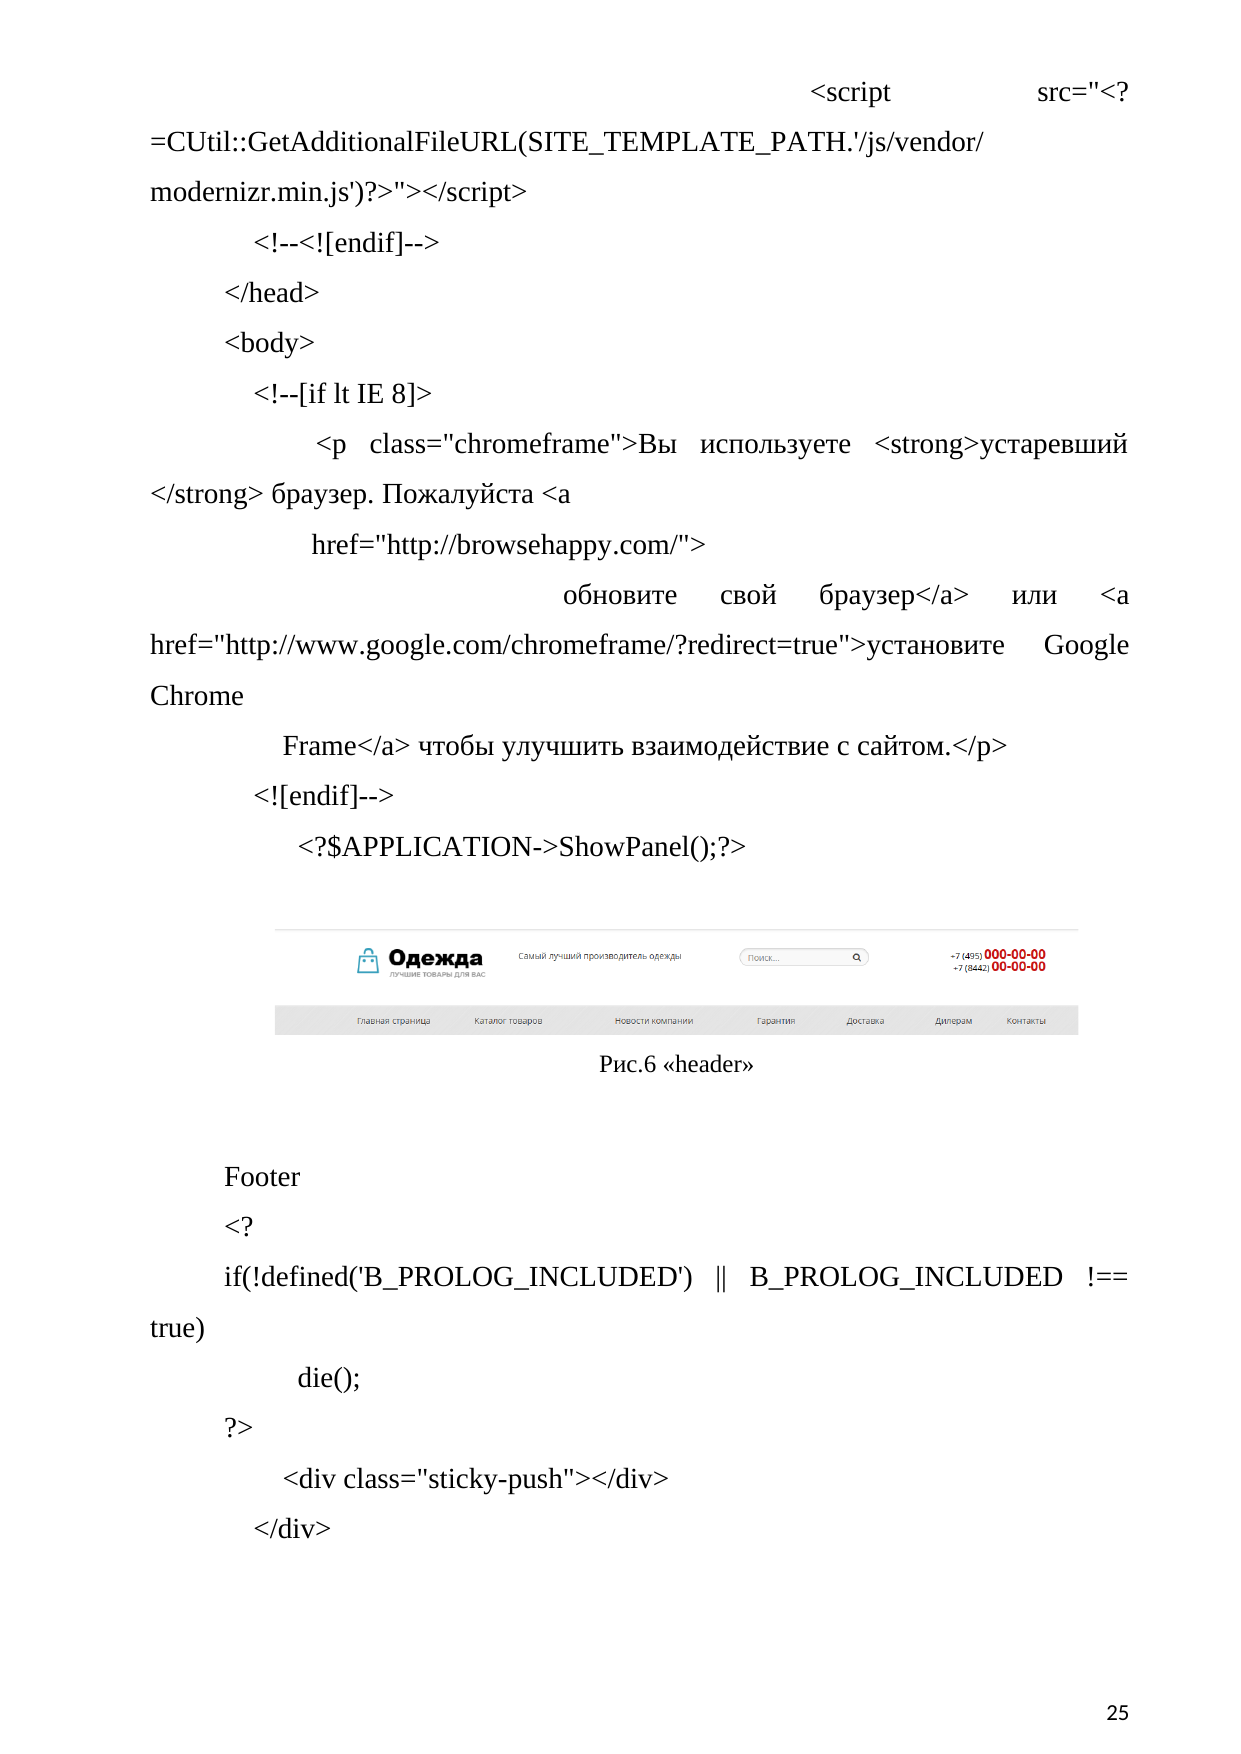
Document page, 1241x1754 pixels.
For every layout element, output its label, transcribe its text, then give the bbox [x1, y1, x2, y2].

text <!--[if lt IE 8]> [150, 376, 1129, 409]
text if(!defined('B_PROLOG_INCLUDED') || B_PROLOG_INCLUDED !== true) [150, 1259, 1129, 1343]
text Рис.6 «header» [150, 1049, 1129, 1078]
text <![endif]--> [150, 778, 1129, 812]
text <script src="<?=CUtil::GetAdditionalFileURL(SITE_TEMPLATE_PATH.'/js/vendor/modernizr.min.js')?>"></script> [150, 74, 1129, 208]
text </div> [150, 1511, 1129, 1545]
text <p class="chromeframe">Вы используете <strong>устаревший </strong> браузер. Пожалуйста <a [150, 426, 1129, 510]
text </head> [150, 275, 1129, 309]
text <div class="sticky-push"></div> [150, 1461, 1129, 1494]
text Footer [150, 1159, 1129, 1192]
text <!--<![endif]--> [150, 225, 1129, 258]
text Frame</a> чтобы улучшить взаимодействие с сайтом.</p> [150, 728, 1129, 762]
text <?$APPLICATION->ShowPanel();?> [150, 829, 1129, 862]
text href="http://browsehappy.com/"> [150, 527, 1129, 560]
text die(); [150, 1360, 1129, 1394]
picture [274, 929, 1079, 1035]
text ?> [150, 1411, 1129, 1444]
text <body> [150, 326, 1129, 359]
text <? [150, 1209, 1129, 1243]
text обновите свой браузер</a> или <a href="http://www.google.com/chromeframe/?redirect=true">установите Google Chrome [150, 577, 1129, 711]
